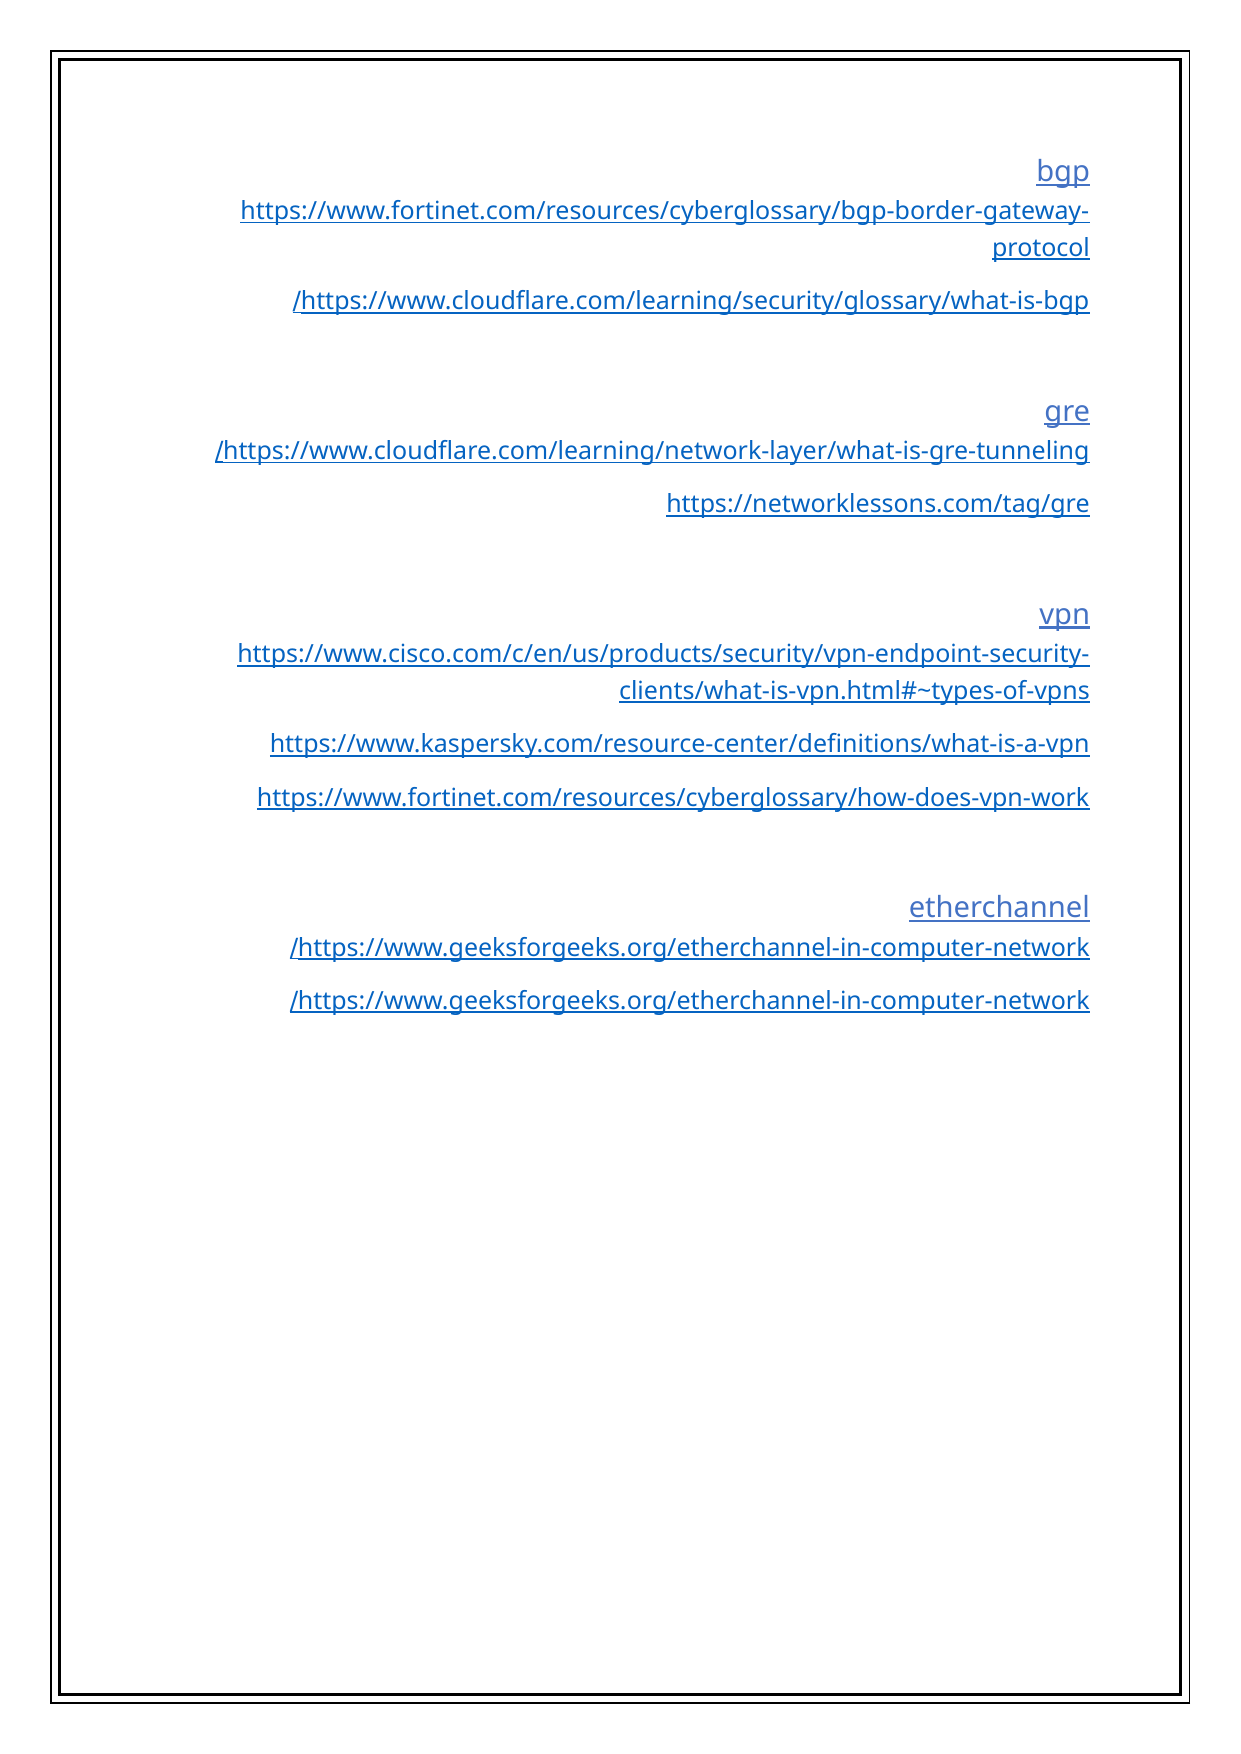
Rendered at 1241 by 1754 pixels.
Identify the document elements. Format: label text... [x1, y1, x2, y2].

subtitle vpn [150, 593, 1090, 633]
subtitle bgp [150, 150, 1090, 190]
text https://www.geeksforgeeks.org/etherchannel-in-computer-network/ [150, 983, 1090, 1017]
subtitle gre [150, 390, 1090, 429]
text https://www.cisco.com/c/en/us/products/security/vpn-endpoint-security-clients/what-is-vpn.html#~types-of-vpns [150, 636, 1090, 707]
text https://www.fortinet.com/resources/cyberglossary/bgp-border-gateway-protocol [150, 193, 1090, 264]
text https://www.cloudflare.com/learning/security/glossary/what-is-bgp/ [150, 283, 1090, 317]
subtitle etherchannel [150, 886, 1090, 926]
text https://networklessons.com/tag/gre [150, 486, 1090, 520]
text https://www.fortinet.com/resources/cyberglossary/how-does-vpn-work [150, 779, 1090, 813]
text https://www.kaspersky.com/resource-center/definitions/what-is-a-vpn [150, 726, 1090, 760]
text https://www.cloudflare.com/learning/network-layer/what-is-gre-tunneling/ [150, 433, 1090, 467]
text https://www.geeksforgeeks.org/etherchannel-in-computer-network/ [150, 929, 1090, 963]
